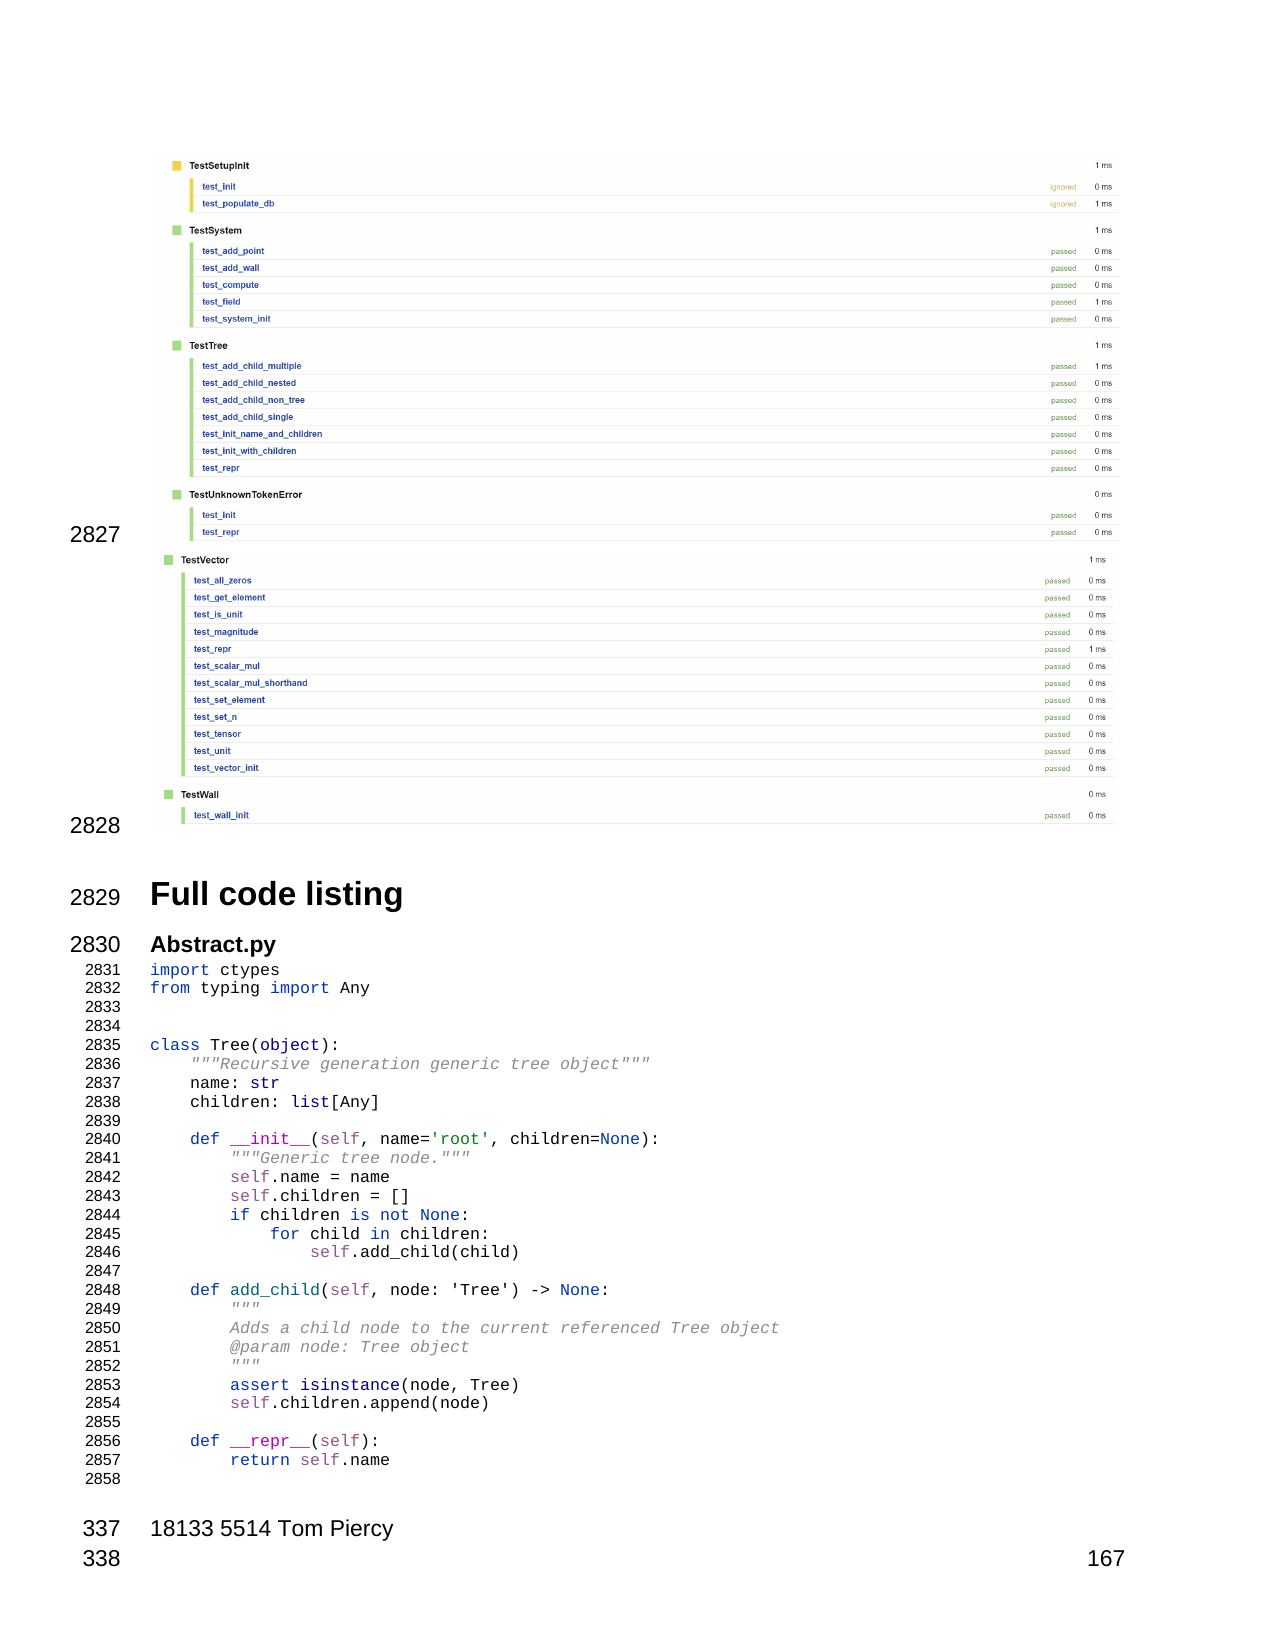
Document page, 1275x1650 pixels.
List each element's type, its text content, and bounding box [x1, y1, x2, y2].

text Abstract.py [150, 931, 1125, 957]
picture [150, 150, 1125, 543]
subtitle Full code listing [150, 874, 1125, 913]
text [150, 961, 1125, 1489]
picture [150, 546, 1125, 833]
